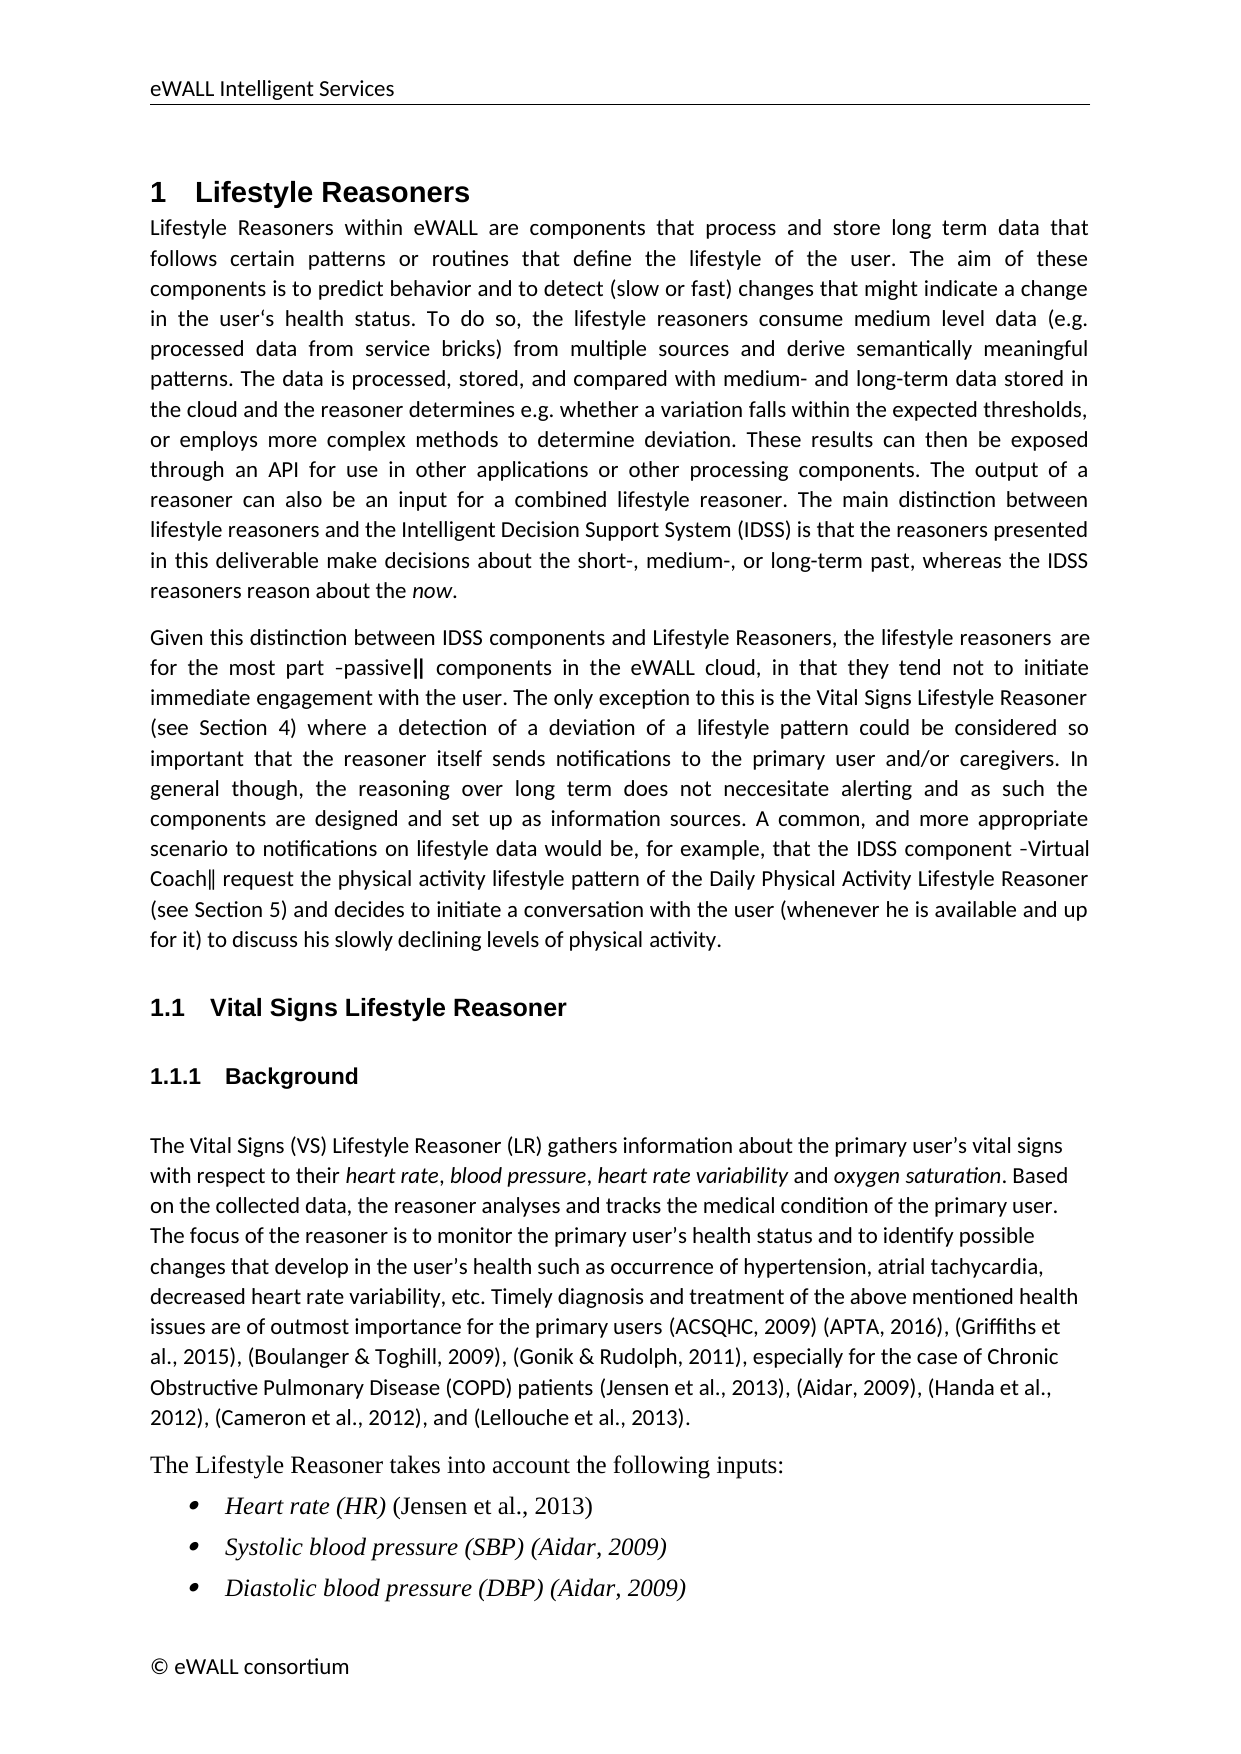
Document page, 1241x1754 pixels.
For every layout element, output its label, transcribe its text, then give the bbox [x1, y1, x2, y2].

text Lifestyle Reasoners within eWALL are components that process and store long term data that follows certain patterns or routines that define the lifestyle of the user. The aim of these components is to predict behavior and to detect (slow or fast) changes that might indicate a change in the user‘s health status. To do so, the lifestyle reasoners consume medium level data (e.g. processed data from service bricks) from multiple sources and derive semantically meaningful patterns. The data is processed, stored, and compared with medium- and long-term data stored in the cloud and the reasoner determines e.g. whether a variation falls within the expected thresholds, or employs more complex methods to determine deviation. These results can then be exposed through an API for use in other applications or other processing components. The output of a reasoner can also be an input for a combined lifestyle reasoner. The main distinction between lifestyle reasoners and the Intelligent Decision Support System (IDSS) is that the reasoners presented in this deliverable make decisions about the short-, medium-, or long-term past, whereas the IDSS reasoners reason about the now. [150, 213, 1090, 604]
subtitle Vital Signs Lifestyle Reasoner [150, 993, 1090, 1021]
list Systolic blood pressure (SBP) (Aidar, 2009) [187, 1532, 1090, 1561]
list Heart rate (HR) (Jensen et al., 2013) [187, 1491, 1090, 1520]
list Diastolic blood pressure (DBP) (Aidar, 2009) [187, 1573, 1090, 1602]
text The Vital Signs (VS) Lifestyle Reasoner (LR) gathers information about the primary user’s vital signs with respect to their heart rate, blood pressure, heart rate variability and oxygen saturation. Based on the collected data, the reasoner analyses and tracks the medical condition of the primary user. The focus of the reasoner is to monitor the primary user’s health status and to identify possible changes that develop in the user’s health such as occurrence of hypertension, atrial tachycardia, decreased heart rate variability, etc. Timely diagnosis and treatment of the above mentioned health issues are of outmost importance for the primary users (ACSQHC, 2009), (APTA, 2016), (Griffiths et al., 2015), (Boulanger & Toghill, 2009), (Gonik & Rudolph, 2011), especially for the case of Chronic Obstructive Pulmonary Disease (COPD) patients (Jensen et al., 2013), (Aidar, 2009), (Handa et al., 2012), (Cameron et al., 2012), and (Lellouche et al., 2013). [150, 1131, 1090, 1431]
text Given this distinction between IDSS components and Lifestyle Reasoners, the lifestyle reasoners are for the most part ―passive‖ components in the eWALL cloud, in that they tend not to initiate immediate engagement with the user. The only exception to this is the Vital Signs Lifestyle Reasoner (see Section 4) where a detection of a deviation of a lifestyle pattern could be considered so important that the reasoner itself sends notifications to the primary user and/or caregivers. In general though, the reasoning over long term does not neccesitate alerting and as such the components are designed and set up as information sources. A common, and more appropriate scenario to notifications on lifestyle data would be, for example, that the IDSS component ―Virtual Coach‖ request the physical activity lifestyle pattern of the Daily Physical Activity Lifestyle Reasoner (see Section 5) and decides to initiate a conversation with the user (whenever he is available and up for it) to discuss his slowly declining levels of physical activity. [150, 623, 1090, 953]
subtitle Lifestyle Reasoners [150, 175, 1090, 208]
text The Lifestyle Reasoner takes into account the following inputs: [150, 1450, 1090, 1478]
subtitle Background [150, 1063, 1090, 1089]
